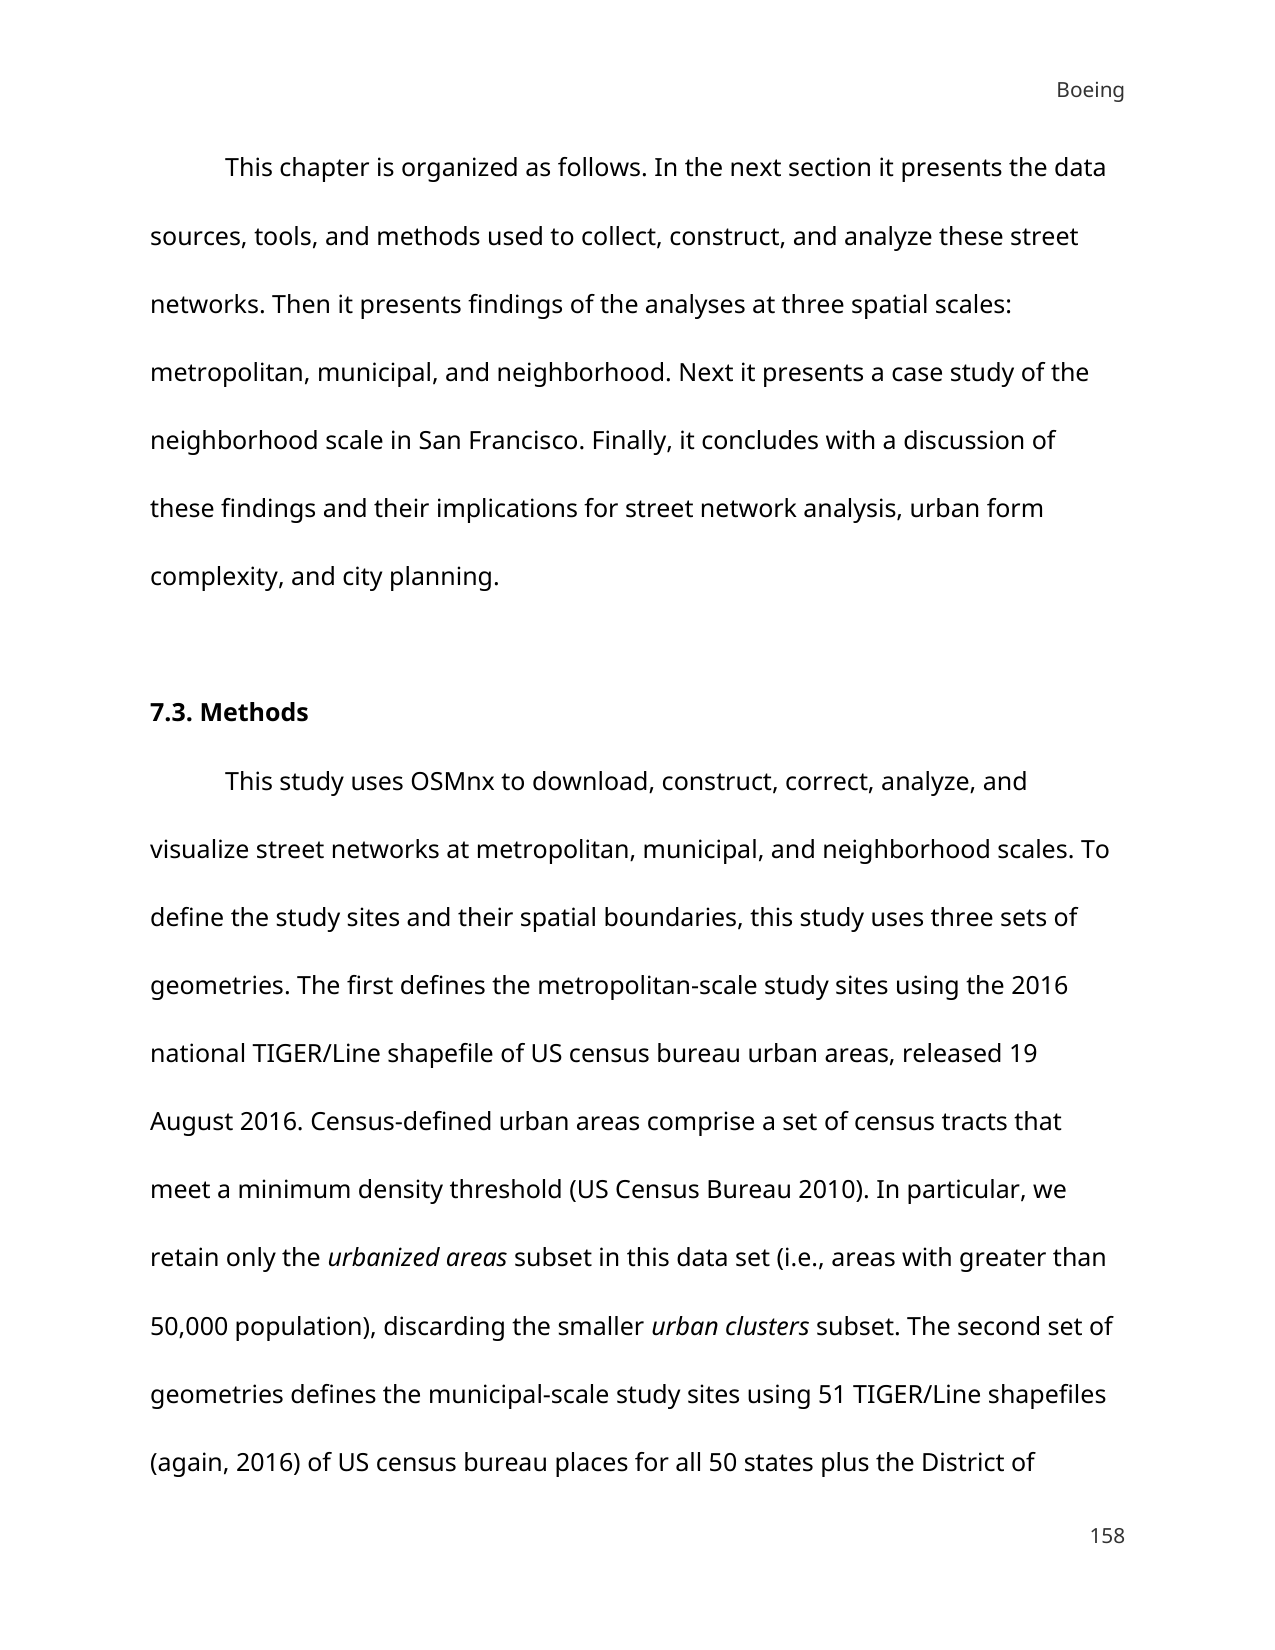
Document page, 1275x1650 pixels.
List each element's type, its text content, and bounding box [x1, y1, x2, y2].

text This chapter is organized as follows. In the next section it presents the data sources, tools, and methods used to collect, construct, and analyze these street networks. Then it presents findings of the analyses at three spatial scales: metropolitan, municipal, and neighborhood. Next it presents a case study of the neighborhood scale in San Francisco. Finally, it concludes with a discussion of these findings and their implications for street network analysis, urban form complexity, and city planning. [150, 150, 1125, 593]
subtitle Methods [150, 695, 1125, 729]
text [150, 763, 1125, 1478]
